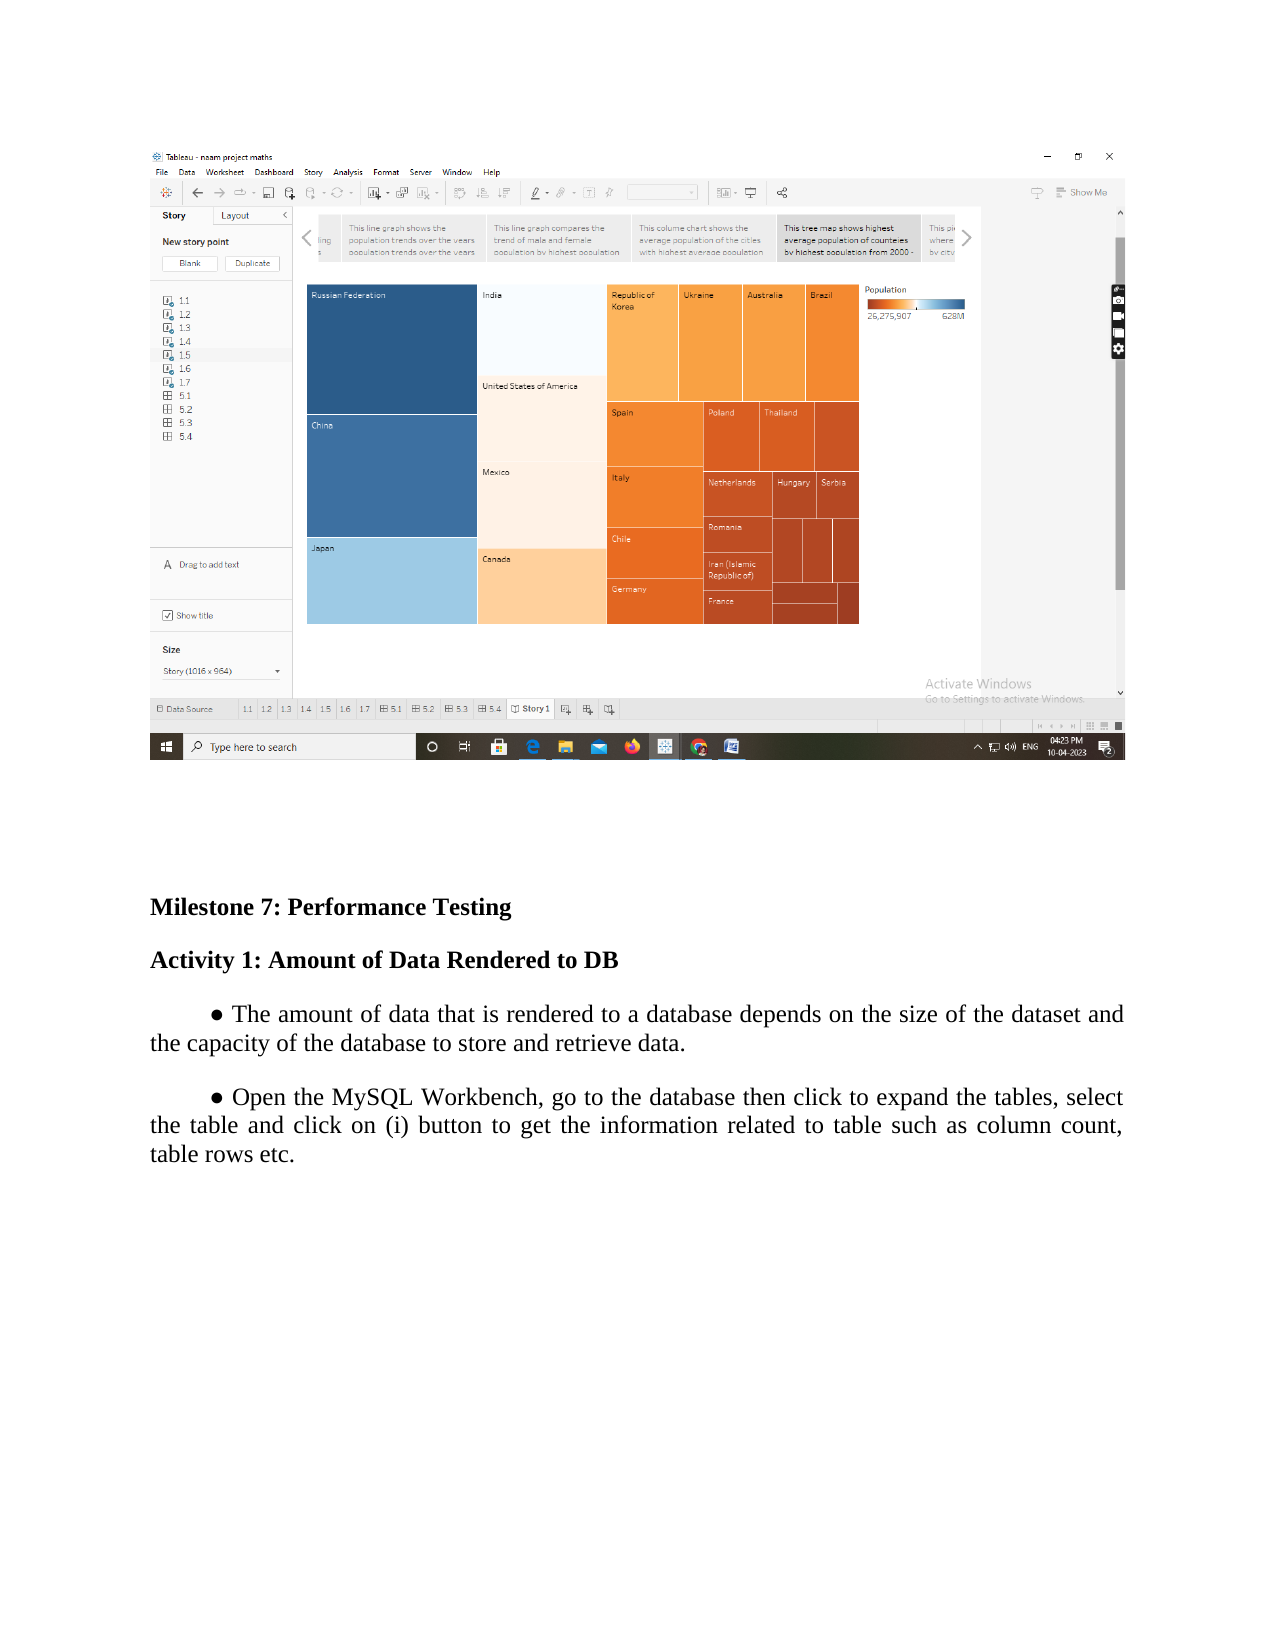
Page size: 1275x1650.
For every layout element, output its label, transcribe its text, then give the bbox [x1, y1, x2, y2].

text ● Open the MySQL Workbench, go to the database then click to expand the tables, select the table and click on (i) button to get the information related to table such as column count, table rows etc. [150, 1082, 1125, 1168]
text Milestone 7: Performance Testing [150, 892, 1125, 921]
text ● The amount of data that is rendered to a database depends on the size of the dataset and the capacity of the database to store and retrieve data. [150, 999, 1125, 1057]
text Activity 1: Amount of Data Rendered to DB [150, 946, 1125, 974]
picture [150, 150, 1125, 760]
